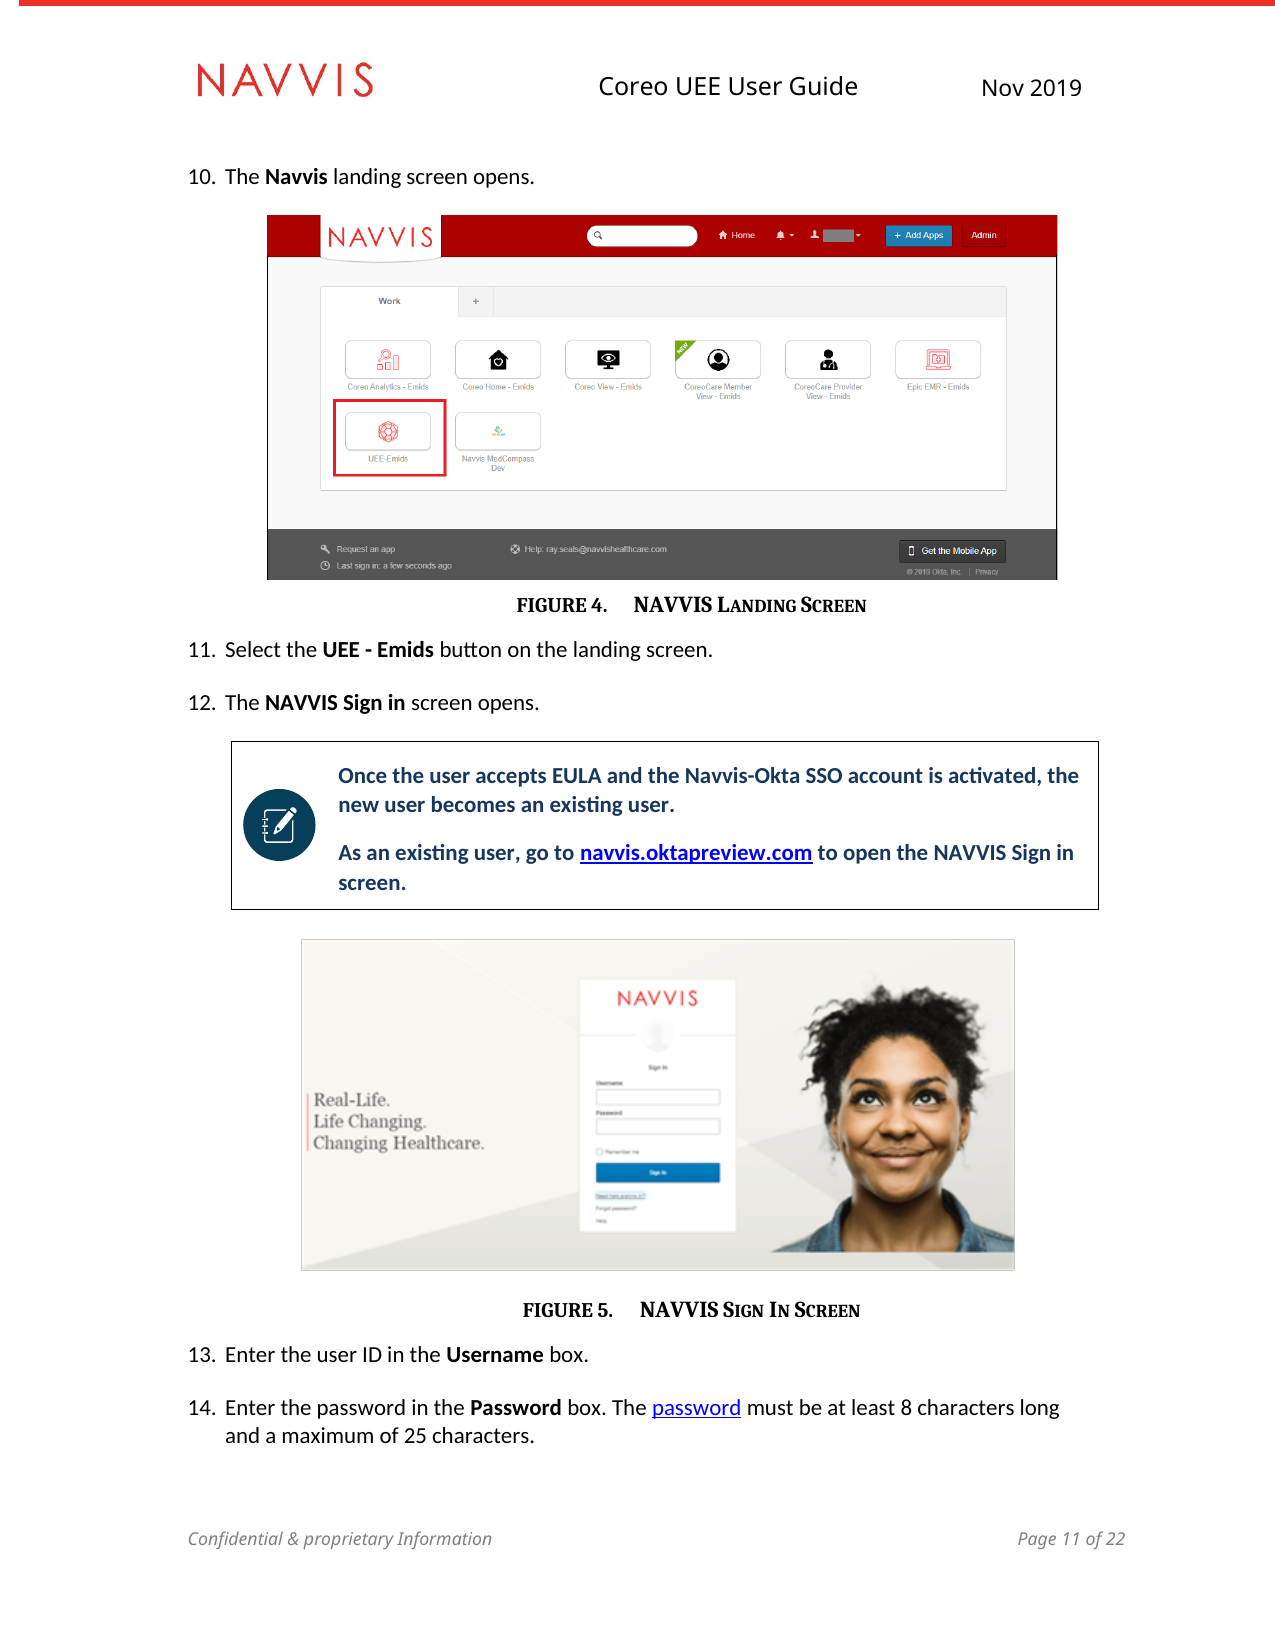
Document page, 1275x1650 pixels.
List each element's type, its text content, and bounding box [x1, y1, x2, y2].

list Select the UEE - Emids button on the landing screen. [187, 635, 1087, 663]
text NAVVIS Landing Screen [296, 592, 1087, 618]
list Enter the password in the Password box. The password must be at least 8 characters long and a maximum of 25 characters. [187, 1393, 1087, 1449]
text NAVVIS Sign In Screen [296, 1297, 1087, 1323]
list The NAVVIS Sign in screen opens. [187, 688, 1087, 716]
picture [187, 55, 383, 104]
table_header Once the user accepts EULA and the Navvis-Okta SSO account is activated, the new user becomes an existing user. As an existing user, go to navvis.oktapreview.com to open the NAVVIS Sign in screen. [327, 742, 1098, 909]
list The Navvis landing screen opens. [187, 162, 1087, 191]
picture [300, 938, 1016, 1272]
picture [267, 215, 1058, 580]
table_header [232, 742, 327, 909]
list Enter the user ID in the Username box. [187, 1340, 1087, 1368]
